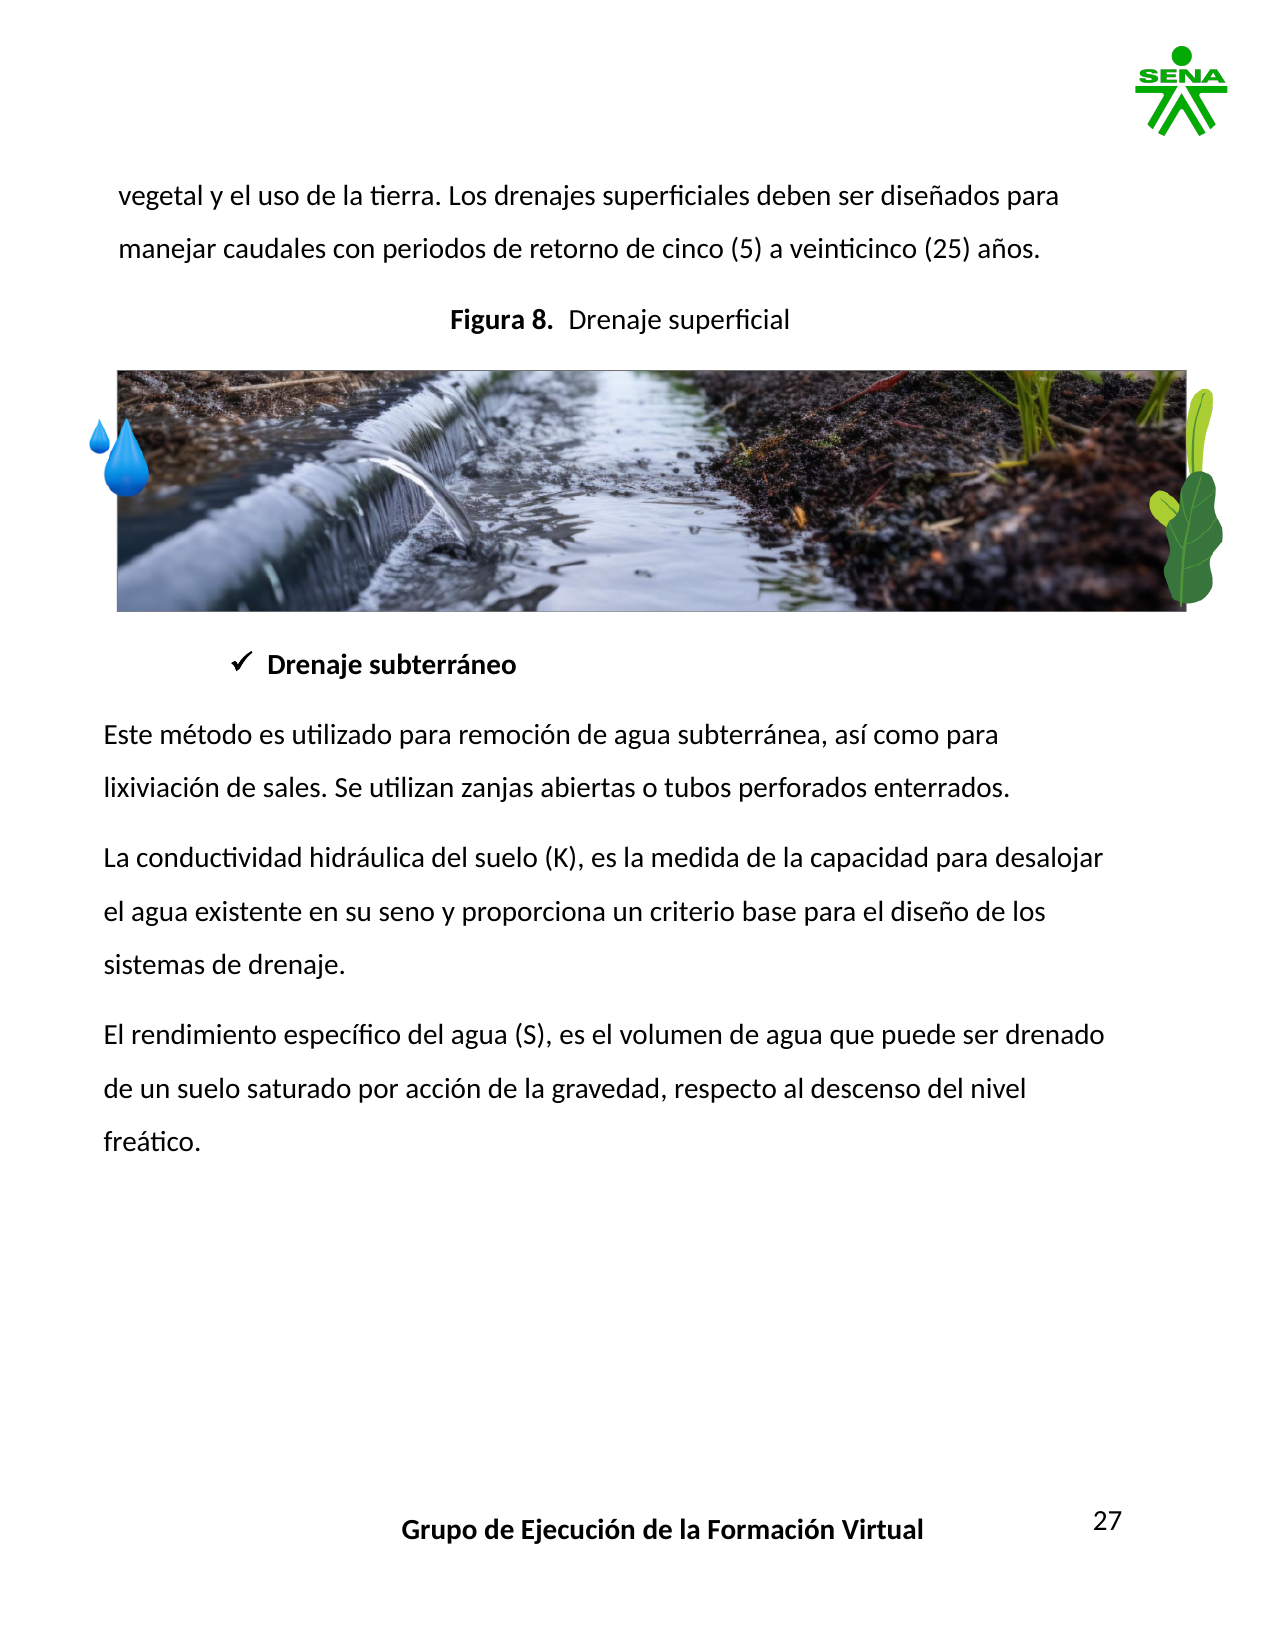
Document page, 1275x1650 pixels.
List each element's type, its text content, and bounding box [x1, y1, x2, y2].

text El rendimiento específico del agua (S), es el volumen de agua que puede ser drenado de un suelo saturado por acción de la gravedad, respecto al descenso del nivel freático. [88, 1016, 1122, 1159]
picture [88, 370, 1223, 612]
list Drenaje subterráneo [229, 646, 1122, 681]
text Drenaje superficial [118, 301, 1122, 336]
text Este método es utilizado para remoción de agua subterránea, así como para lixiviación de sales. Se utilizan zanjas abiertas o tubos perforados enterrados. [103, 716, 1122, 805]
picture [1135, 46, 1228, 136]
text La conductividad hidráulica del suelo (K), es la medida de la capacidad para desalojar el agua existente en su seno y proporciona un criterio base para el diseño de los sistemas de drenaje. [88, 839, 1122, 982]
